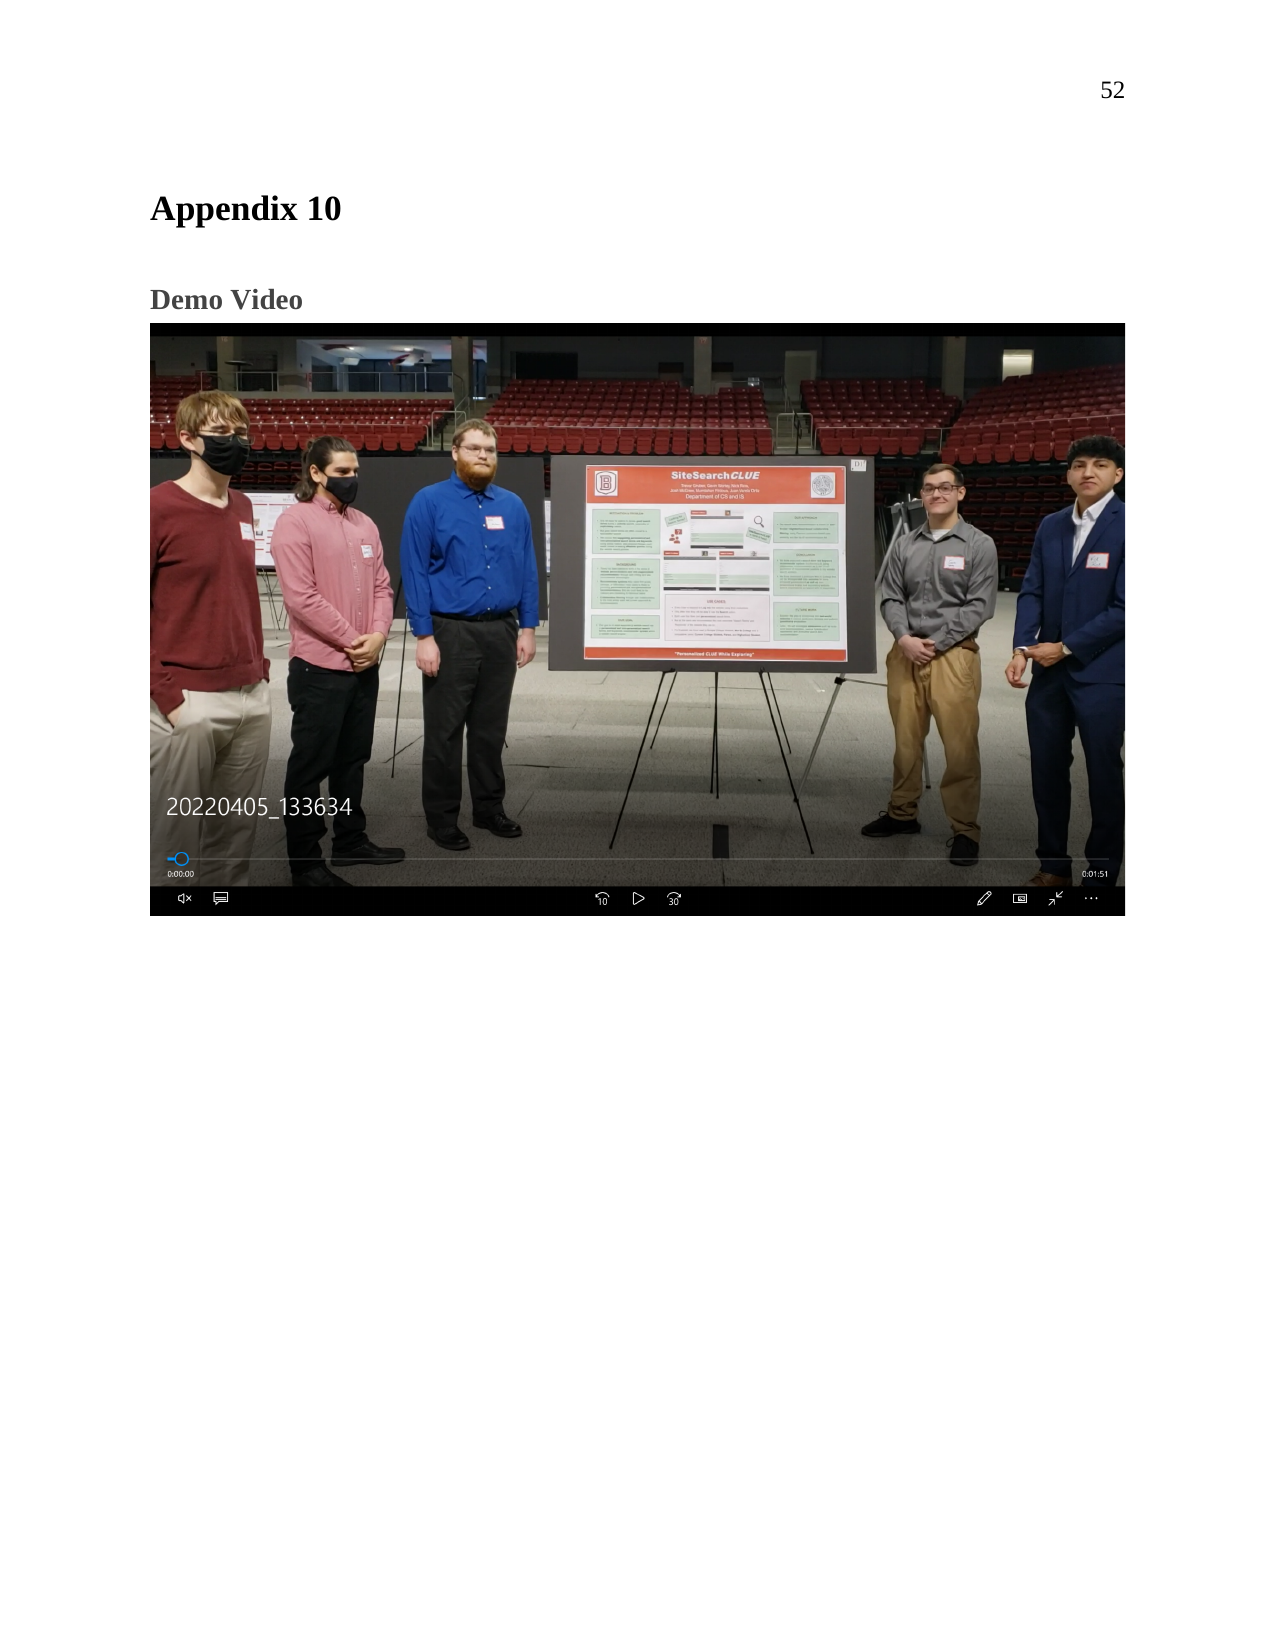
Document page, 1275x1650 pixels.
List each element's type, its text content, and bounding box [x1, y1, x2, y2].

subtitle Appendix 10 [150, 187, 1125, 228]
picture [150, 323, 1125, 916]
subtitle Demo Video [150, 282, 1125, 316]
